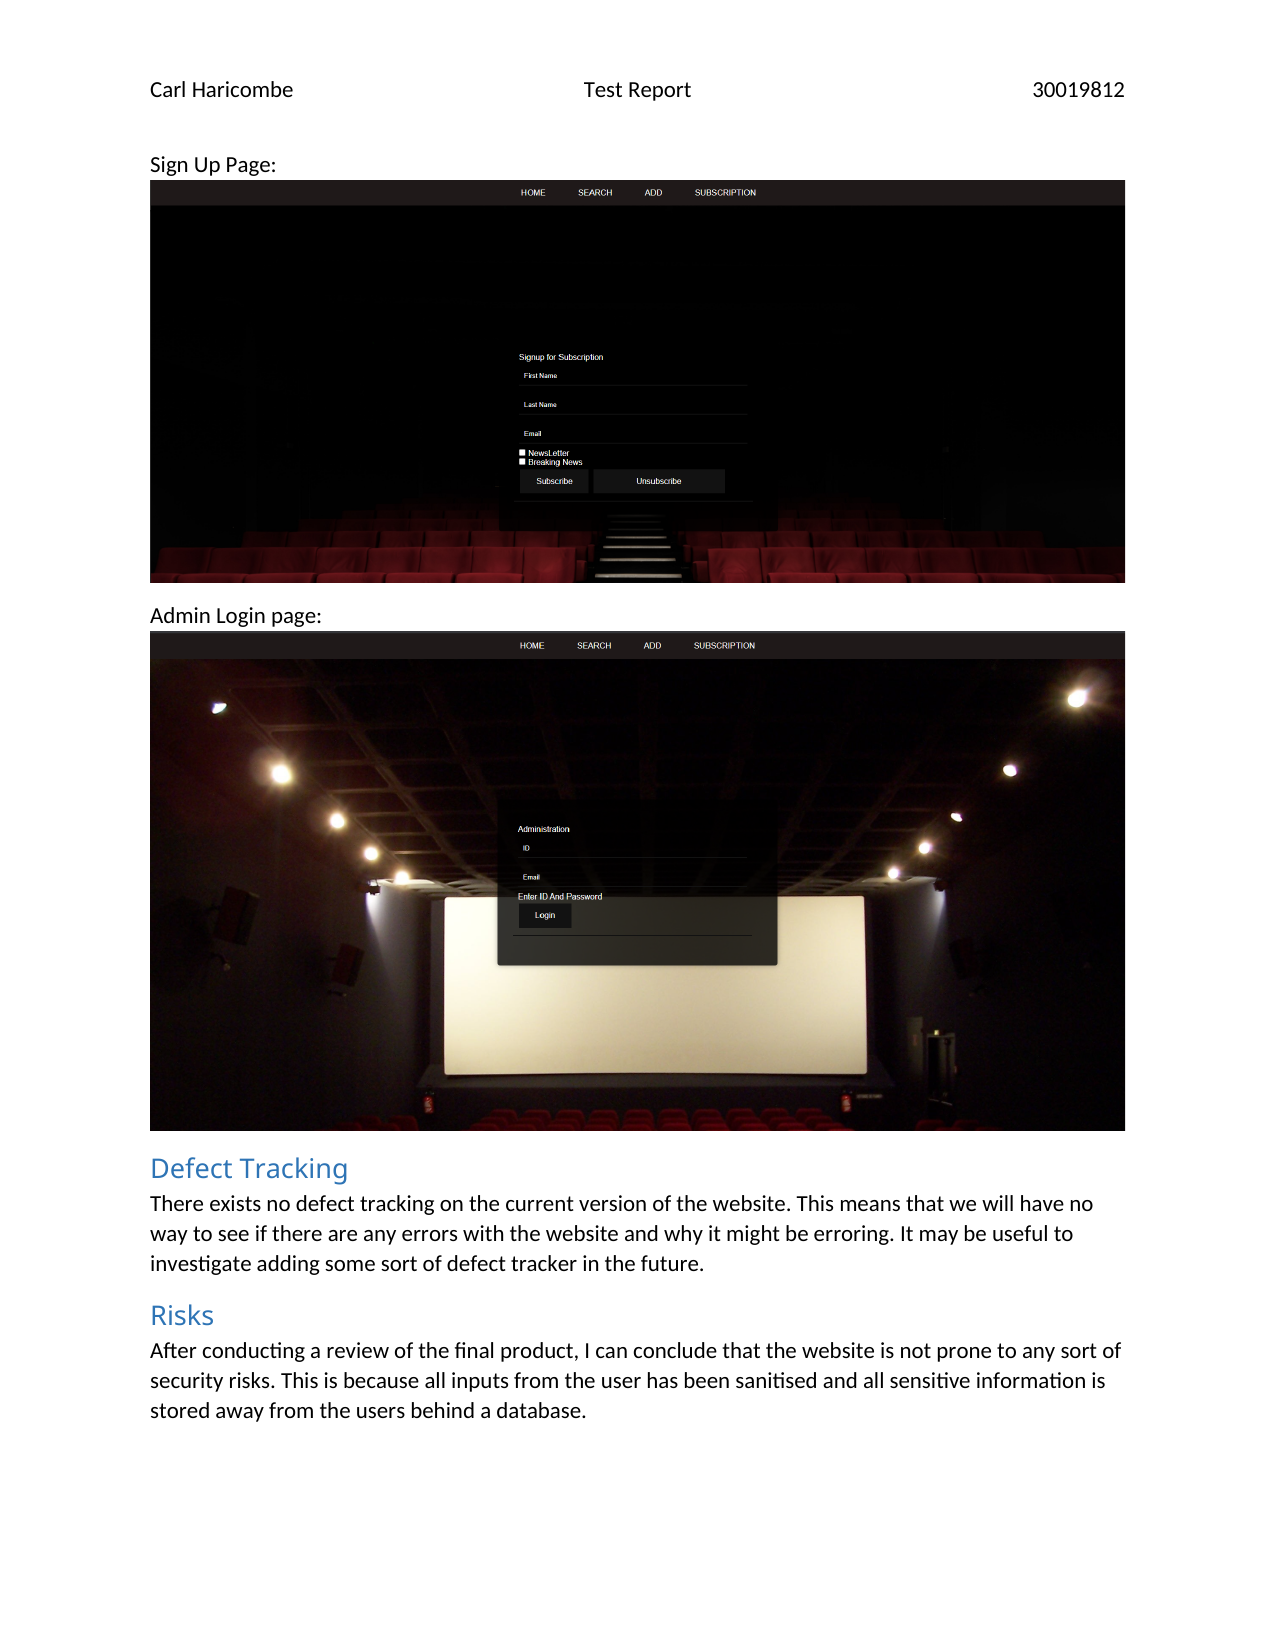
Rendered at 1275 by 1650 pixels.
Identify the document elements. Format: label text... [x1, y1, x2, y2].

text Sign Up Page: [150, 150, 1125, 180]
subtitle Defect Tracking [150, 1149, 1125, 1186]
text After conducting a review of the final product, I can conclude that the website is not prone to any sort of security risks. This is because all inputs from the user has been sanitised and all sensitive information is stored away from the users behind a database. [150, 1336, 1125, 1424]
subtitle Risks [150, 1296, 1125, 1333]
text Admin Login page: [150, 601, 1125, 631]
text There exists no defect tracking on the current version of the website. This means that we will have no way to see if there are any errors with the website and why it might be erroring. It may be useful to investigate adding some sort of defect tracker in the future. [150, 1189, 1125, 1277]
picture [150, 180, 1125, 583]
picture [150, 631, 1125, 1131]
